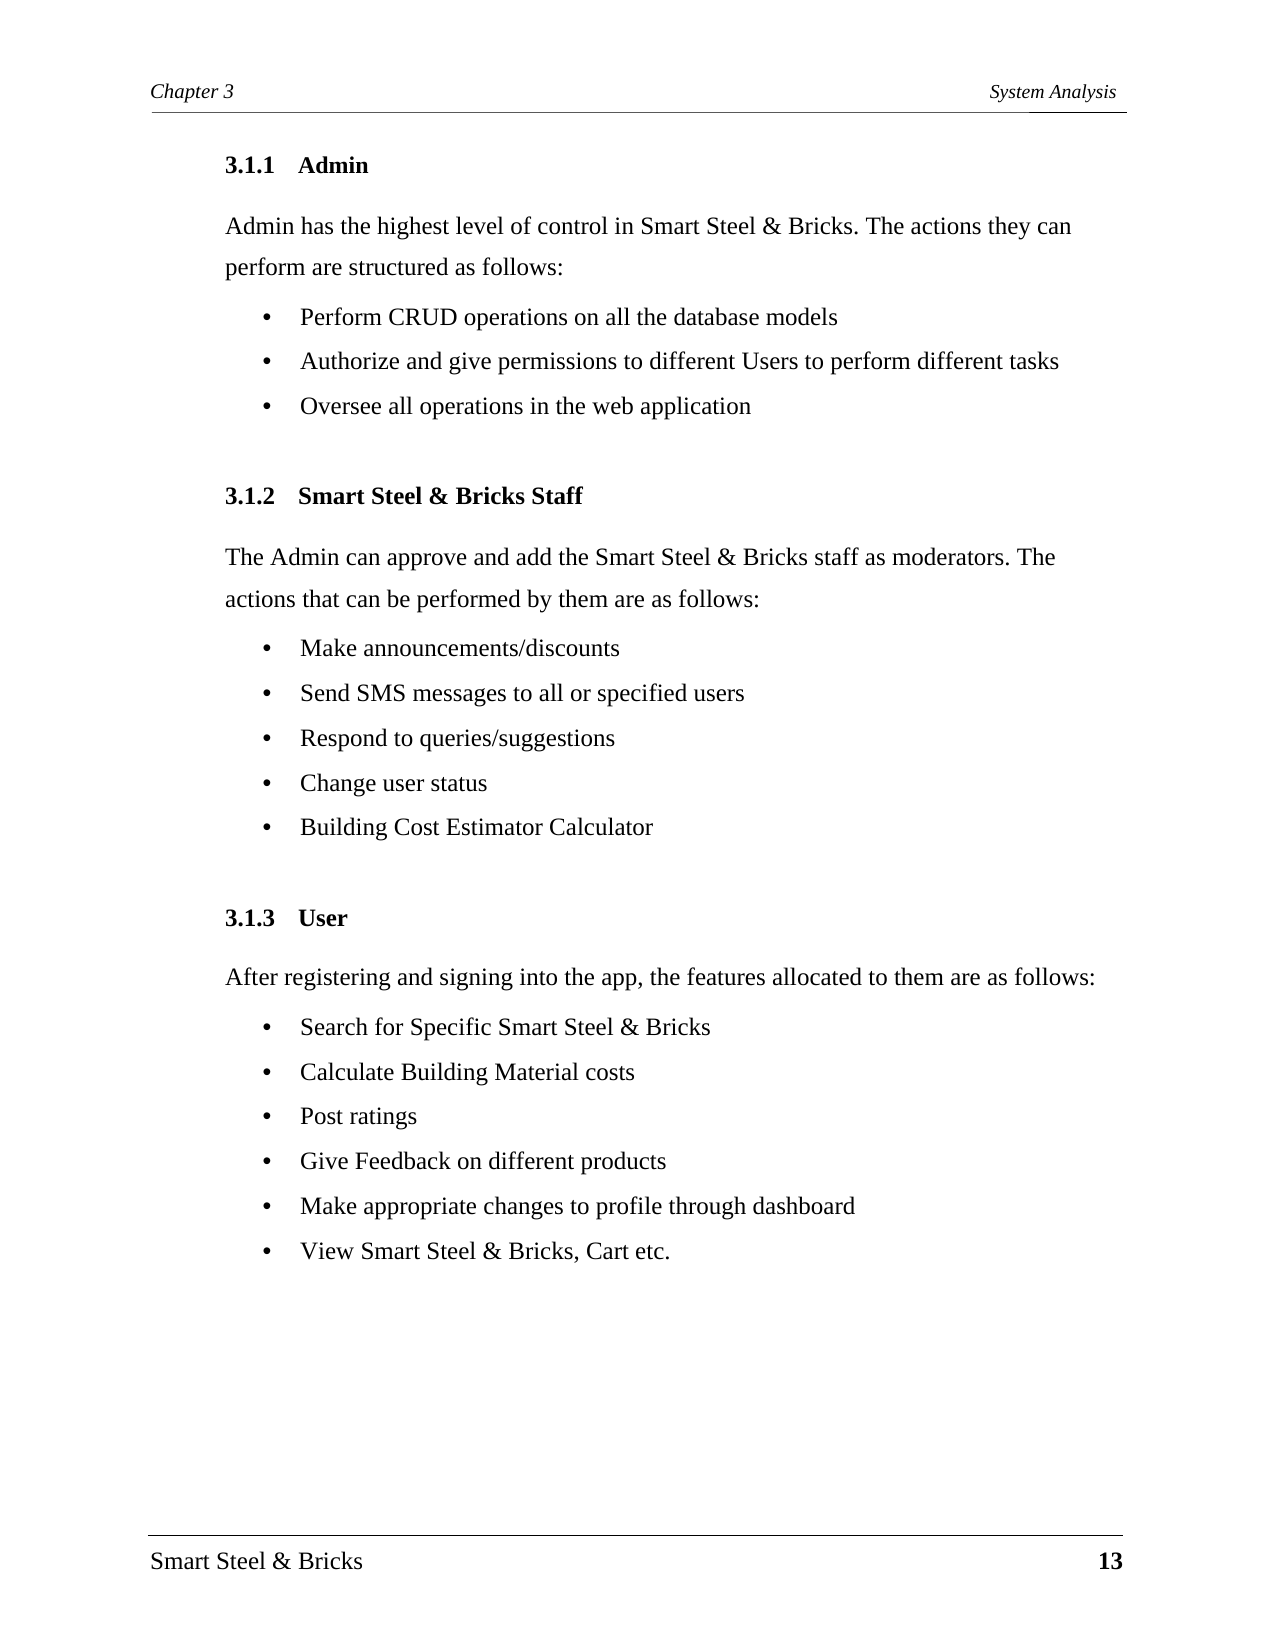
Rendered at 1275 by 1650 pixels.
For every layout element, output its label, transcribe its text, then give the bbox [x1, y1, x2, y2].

list Make appropriate changes to profile through dashboard [262, 1191, 1125, 1220]
text 3.1.1 Admin [225, 150, 1125, 178]
list Building Cost Estimator Calculator [262, 812, 1125, 841]
text 3.1.2 Smart Steel & Bricks Staff [225, 481, 1125, 510]
text Smart Steel & Bricks 13 [150, 1546, 1125, 1575]
list Oversee all operations in the web application [262, 391, 1125, 420]
text 3.1.3 User [225, 903, 1125, 931]
list Perform CRUD operations on all the database models [262, 301, 1125, 330]
list Make announcements/discounts [262, 633, 1125, 662]
text After registering and signing into the app, the features allocated to them are as follows: [225, 962, 1125, 991]
list Give Feedback on different products [262, 1146, 1125, 1175]
list Send SMS messages to all or specified users [262, 678, 1125, 707]
list Calculate Building Material costs [262, 1056, 1125, 1085]
list Search for Specific Smart Steel & Bricks [262, 1012, 1125, 1041]
list Respond to queries/suggestions [262, 723, 1125, 751]
text The Admin can approve and add the Smart Steel & Bricks staff as moderators. The actions that can be performed by them are as follows: [225, 542, 1125, 613]
text Admin has the highest level of control in Smart Steel & Bricks. The actions they can perform are structured as follows: [225, 211, 1125, 281]
list Post ratings [262, 1101, 1125, 1130]
list Change user status [262, 767, 1125, 796]
text Chapter 3 System Analysis [150, 79, 1125, 103]
list View Smart Steel & Bricks, Cart etc. [262, 1236, 1125, 1265]
list Authorize and give permissions to different Users to perform different tasks [262, 346, 1125, 375]
